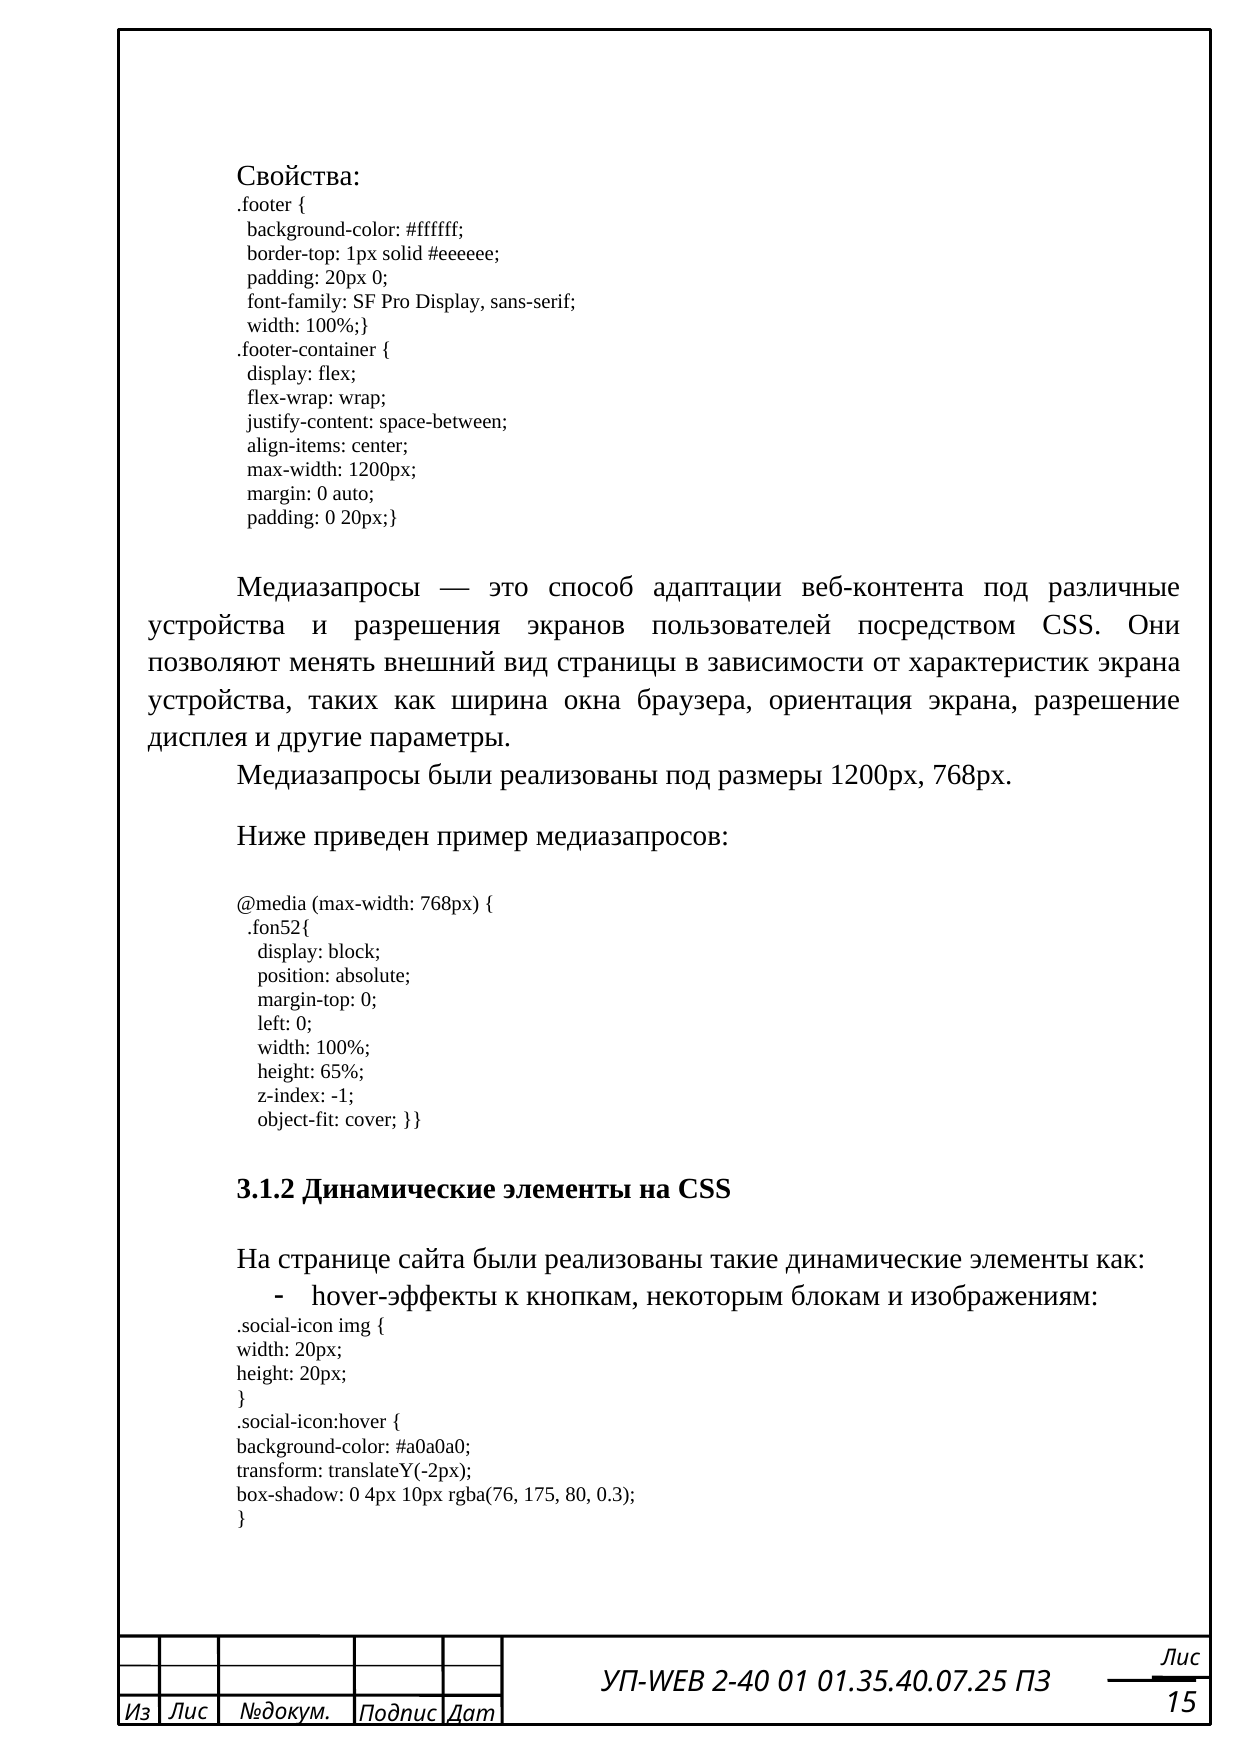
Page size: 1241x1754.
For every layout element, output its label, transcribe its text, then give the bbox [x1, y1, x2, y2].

text @media (max-width: 768px) { [148, 891, 1181, 915]
text position: absolute; [148, 963, 1181, 987]
text Медиазапросы были реализованы под размеры 1200px, 768px. [148, 754, 1181, 792]
text background-color: #ffffff; [148, 216, 1181, 241]
text object-fit: cover; }} [148, 1107, 1181, 1131]
text max-width: 1200px; [148, 457, 1181, 481]
text font-family: SF Pro Display, sans-serif; [148, 289, 1181, 313]
text transform: translateY(-2px); [148, 1458, 1181, 1482]
text Свойства: [148, 155, 1181, 192]
text .social-icon:hover { [148, 1409, 1181, 1433]
text justify-content: space-between; [148, 409, 1181, 433]
text .footer-container { [148, 337, 1181, 361]
text height: 65%; [148, 1059, 1181, 1083]
text box-shadow: 0 4px 10px rgba(76, 175, 80, 0.3); [148, 1482, 1181, 1506]
text .fon52{ [148, 915, 1181, 939]
text 3.1.2 Динамические элементы на CSS [236, 1171, 1181, 1205]
text left: 0; [148, 1011, 1181, 1035]
text display: flex; [148, 361, 1181, 385]
text display: block; [148, 939, 1181, 963]
text width: 20px; [148, 1337, 1181, 1361]
text z-index: -1; [148, 1083, 1181, 1107]
text flex-wrap: wrap; [148, 385, 1181, 409]
text background-color: #a0a0a0; [148, 1433, 1181, 1458]
text align-items: center; [148, 433, 1181, 457]
text margin-top: 0; [148, 987, 1181, 1011]
text .social-icon img { [148, 1313, 1181, 1337]
text .footer { [148, 192, 1181, 216]
text border-top: 1px solid #eeeeee; [148, 241, 1181, 264]
text padding: 0 20px;} [148, 505, 1181, 529]
text width: 100%; [148, 1035, 1181, 1059]
text margin: 0 auto; [148, 481, 1181, 505]
text } [148, 1506, 1181, 1530]
text width: 100%;} [148, 313, 1181, 337]
text Медиазапросы — это способ адаптации веб-контента под различные устройства и разрешения экранов пользователей посредством CSS. Они позволяют менять внешний вид страницы в зависимости от характеристик экрана устройства, таких как ширина окна браузера, ориентация экрана, разрешение дисплея и другие параметры. [148, 567, 1181, 754]
text } [148, 1385, 1181, 1409]
text height: 20px; [148, 1361, 1181, 1385]
list hover-эффекты к кнопкам, некоторым блокам и изображениям: [274, 1276, 1181, 1313]
text Ниже приведен пример медиазапросов: [148, 816, 1181, 853]
text padding: 20px 0; [148, 264, 1181, 289]
text На странице сайта были реализованы такие динамические элементы как: [148, 1238, 1181, 1276]
